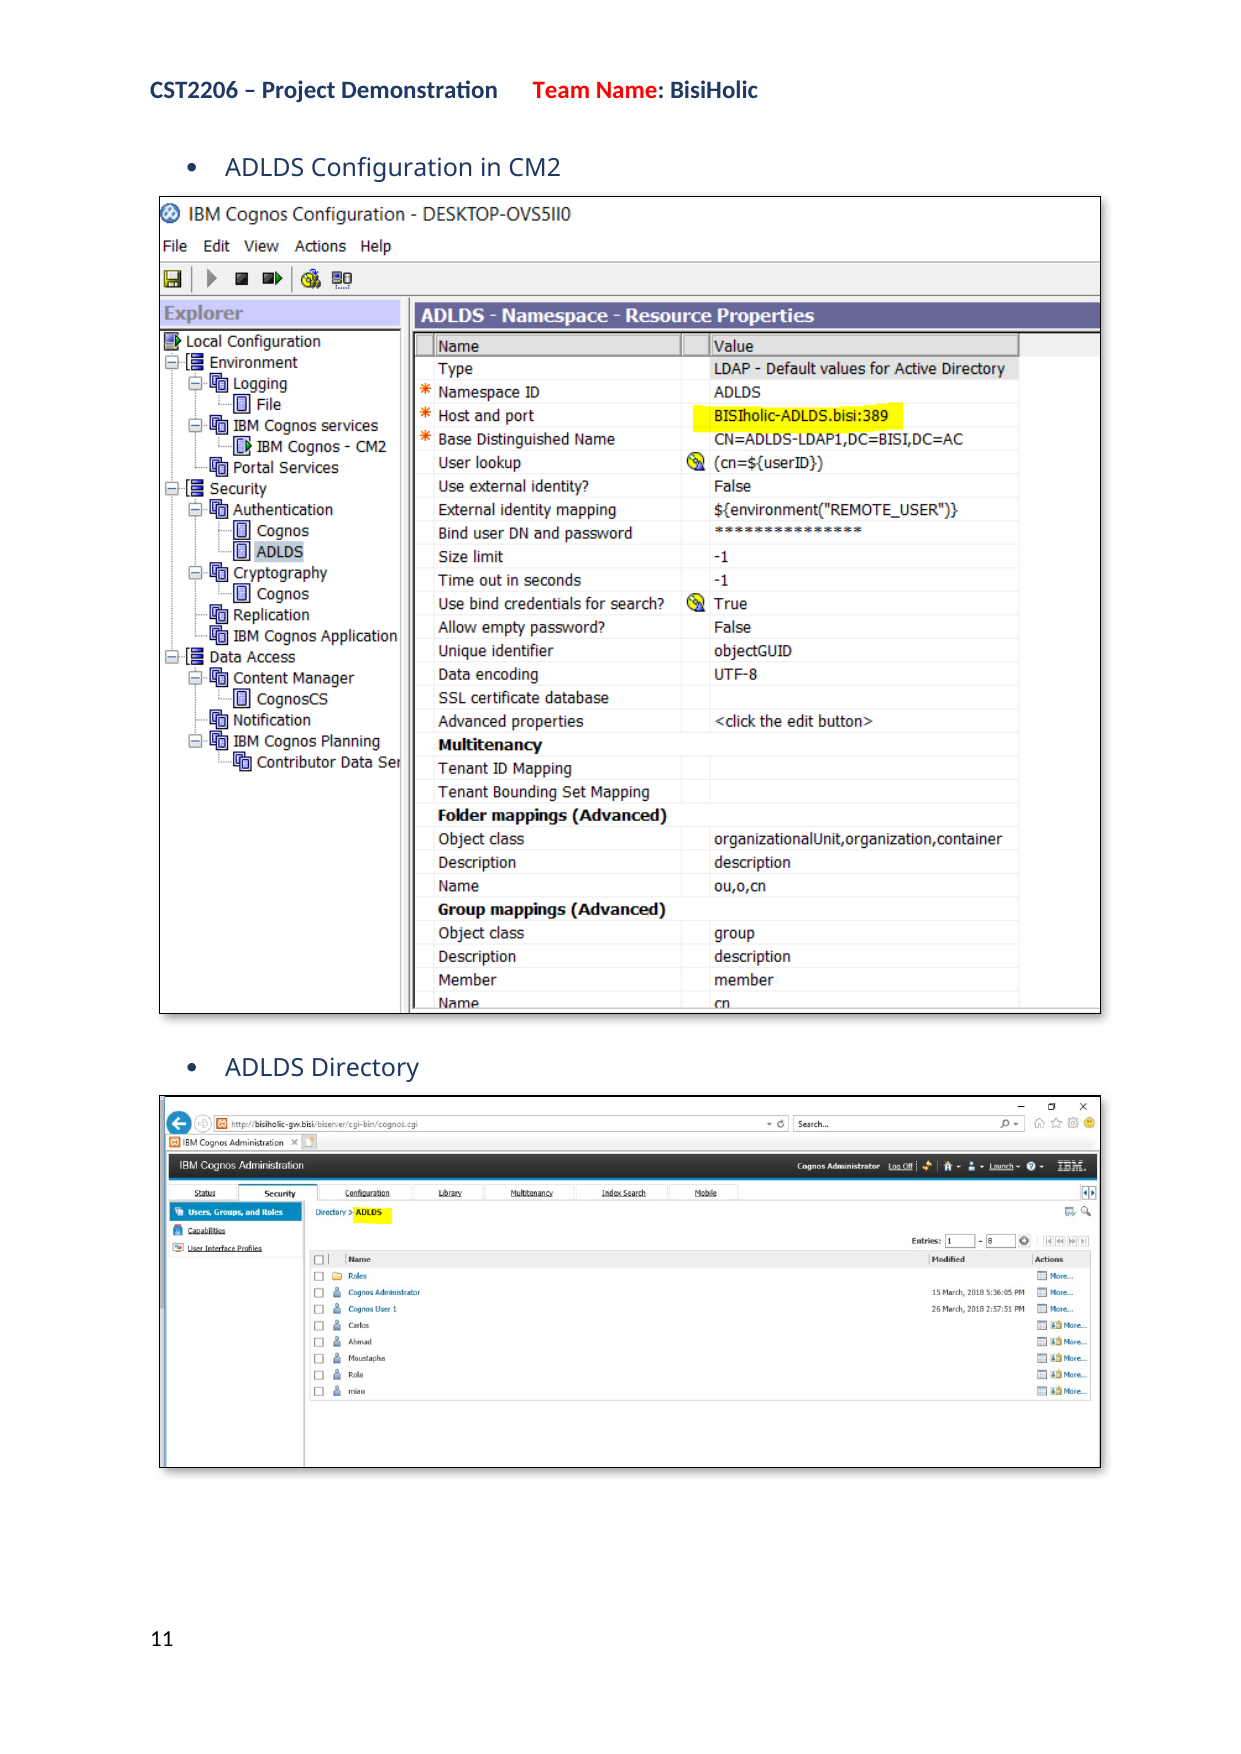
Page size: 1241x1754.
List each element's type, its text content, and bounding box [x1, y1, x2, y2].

subtitle ADLDS Configuration in CM2 [187, 150, 1090, 184]
picture [160, 197, 1100, 1013]
subtitle ADLDS Directory [187, 1049, 1090, 1083]
picture [160, 1096, 1100, 1467]
